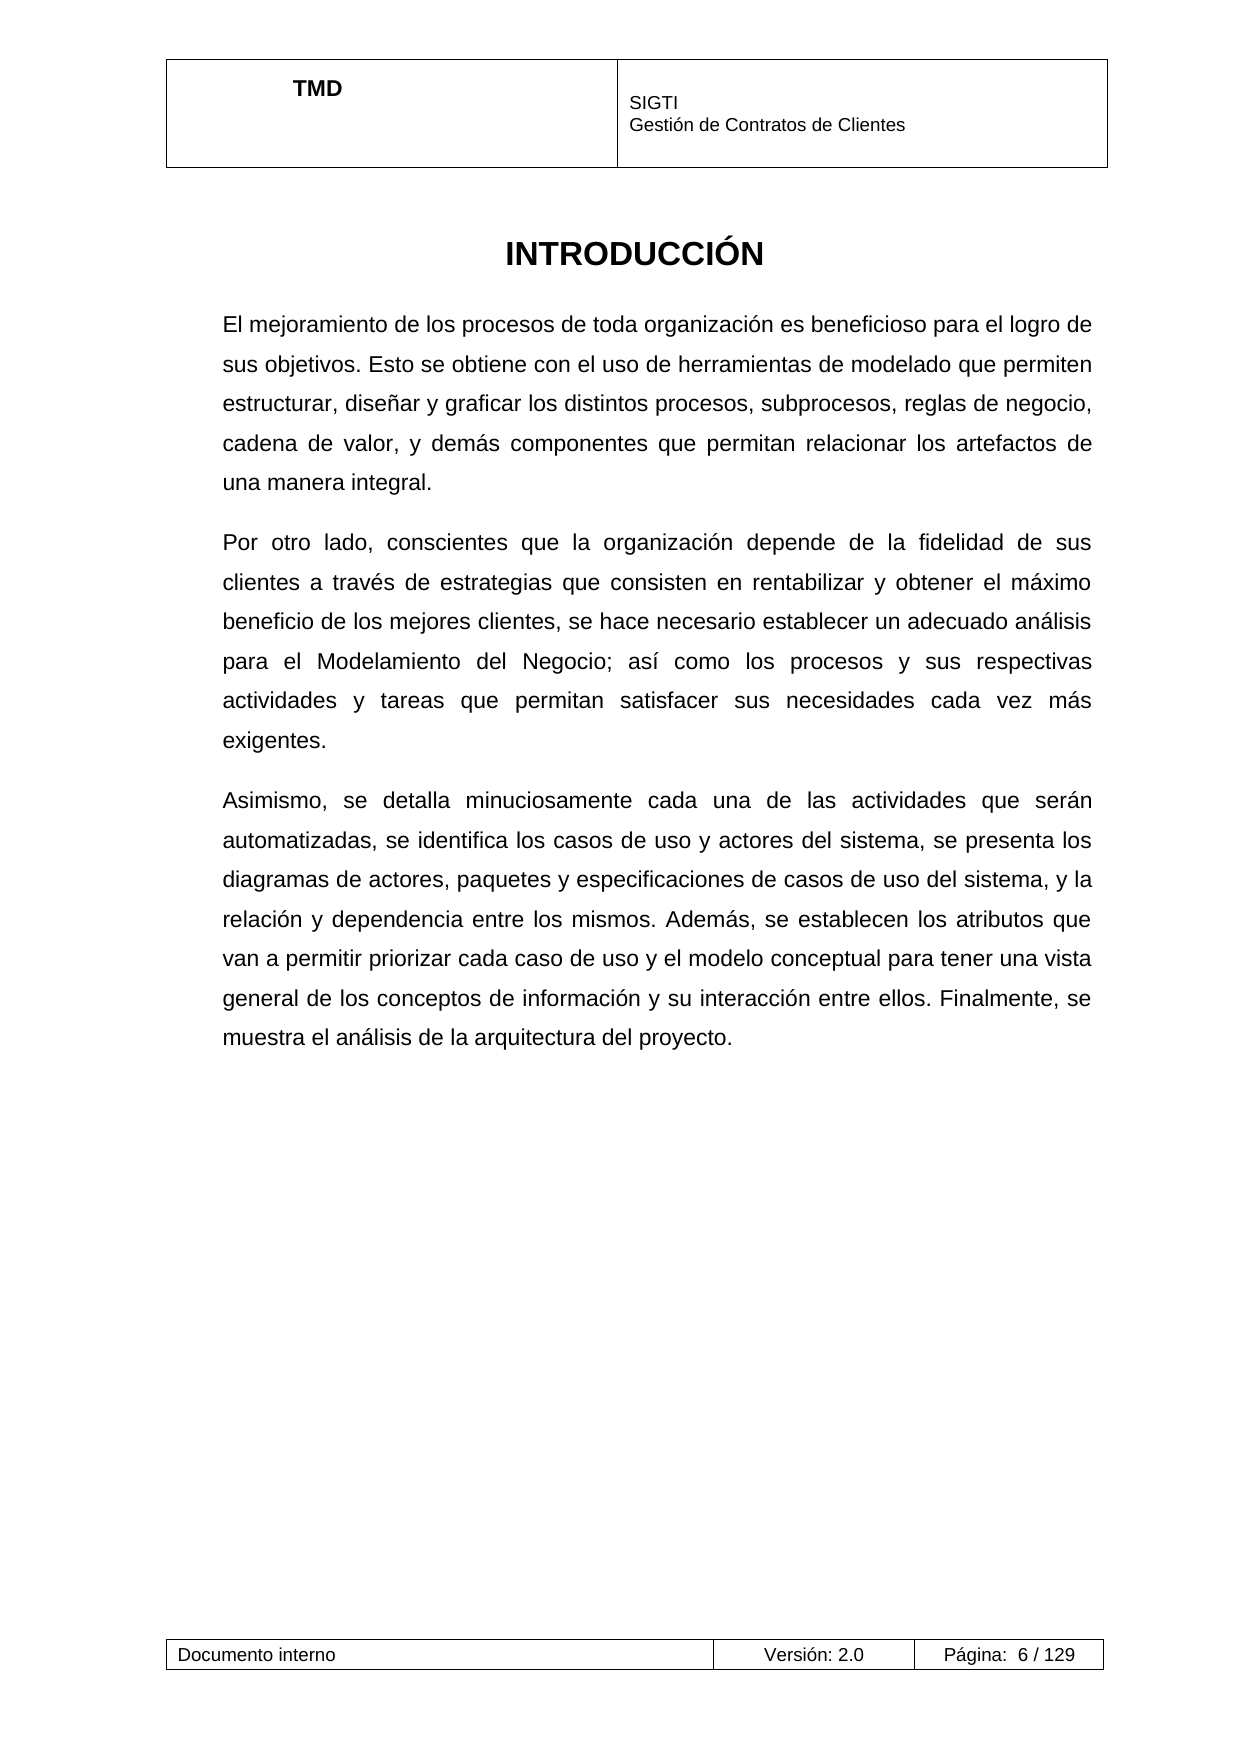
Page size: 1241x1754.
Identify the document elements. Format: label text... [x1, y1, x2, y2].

text Por otro lado, conscientes que la organización depende de la fidelidad de sus clientes a través de estrategias que consisten en rentabilizar y obtener el máximo beneficio de los mejores clientes, se hace necesario establecer un adecuado análisis para el Modelamiento del Negocio; así como los procesos y sus respectivas actividades y tareas que permitan satisfacer sus necesidades cada vez más exigentes. [222, 529, 1092, 753]
subtitle INTRODUCCIÓN [177, 234, 1092, 311]
text Asimismo, se detalla minuciosamente cada una de las actividades que serán automatizadas, se identifica los casos de uso y actores del sistema, se presenta los diagramas de actores, paquetes y especificaciones de casos de uso del sistema, y la relación y dependencia entre los mismos. Además, se establecen los atributos que van a permitir priorizar cada caso de uso y el modelo conceptual para tener una vista general de los conceptos de información y su interacción entre ellos. Finalmente, se muestra el análisis de la arquitectura del proyecto. [222, 787, 1092, 1050]
text El mejoramiento de los procesos de toda organización es beneficioso para el logro de sus objetivos. Esto se obtiene con el uso de herramientas de modelado que permiten estructurar, diseñar y graficar los distintos procesos, subprocesos, reglas de negocio, cadena de valor, y demás componentes que permitan relacionar los artefactos de una manera integral. [222, 311, 1092, 495]
